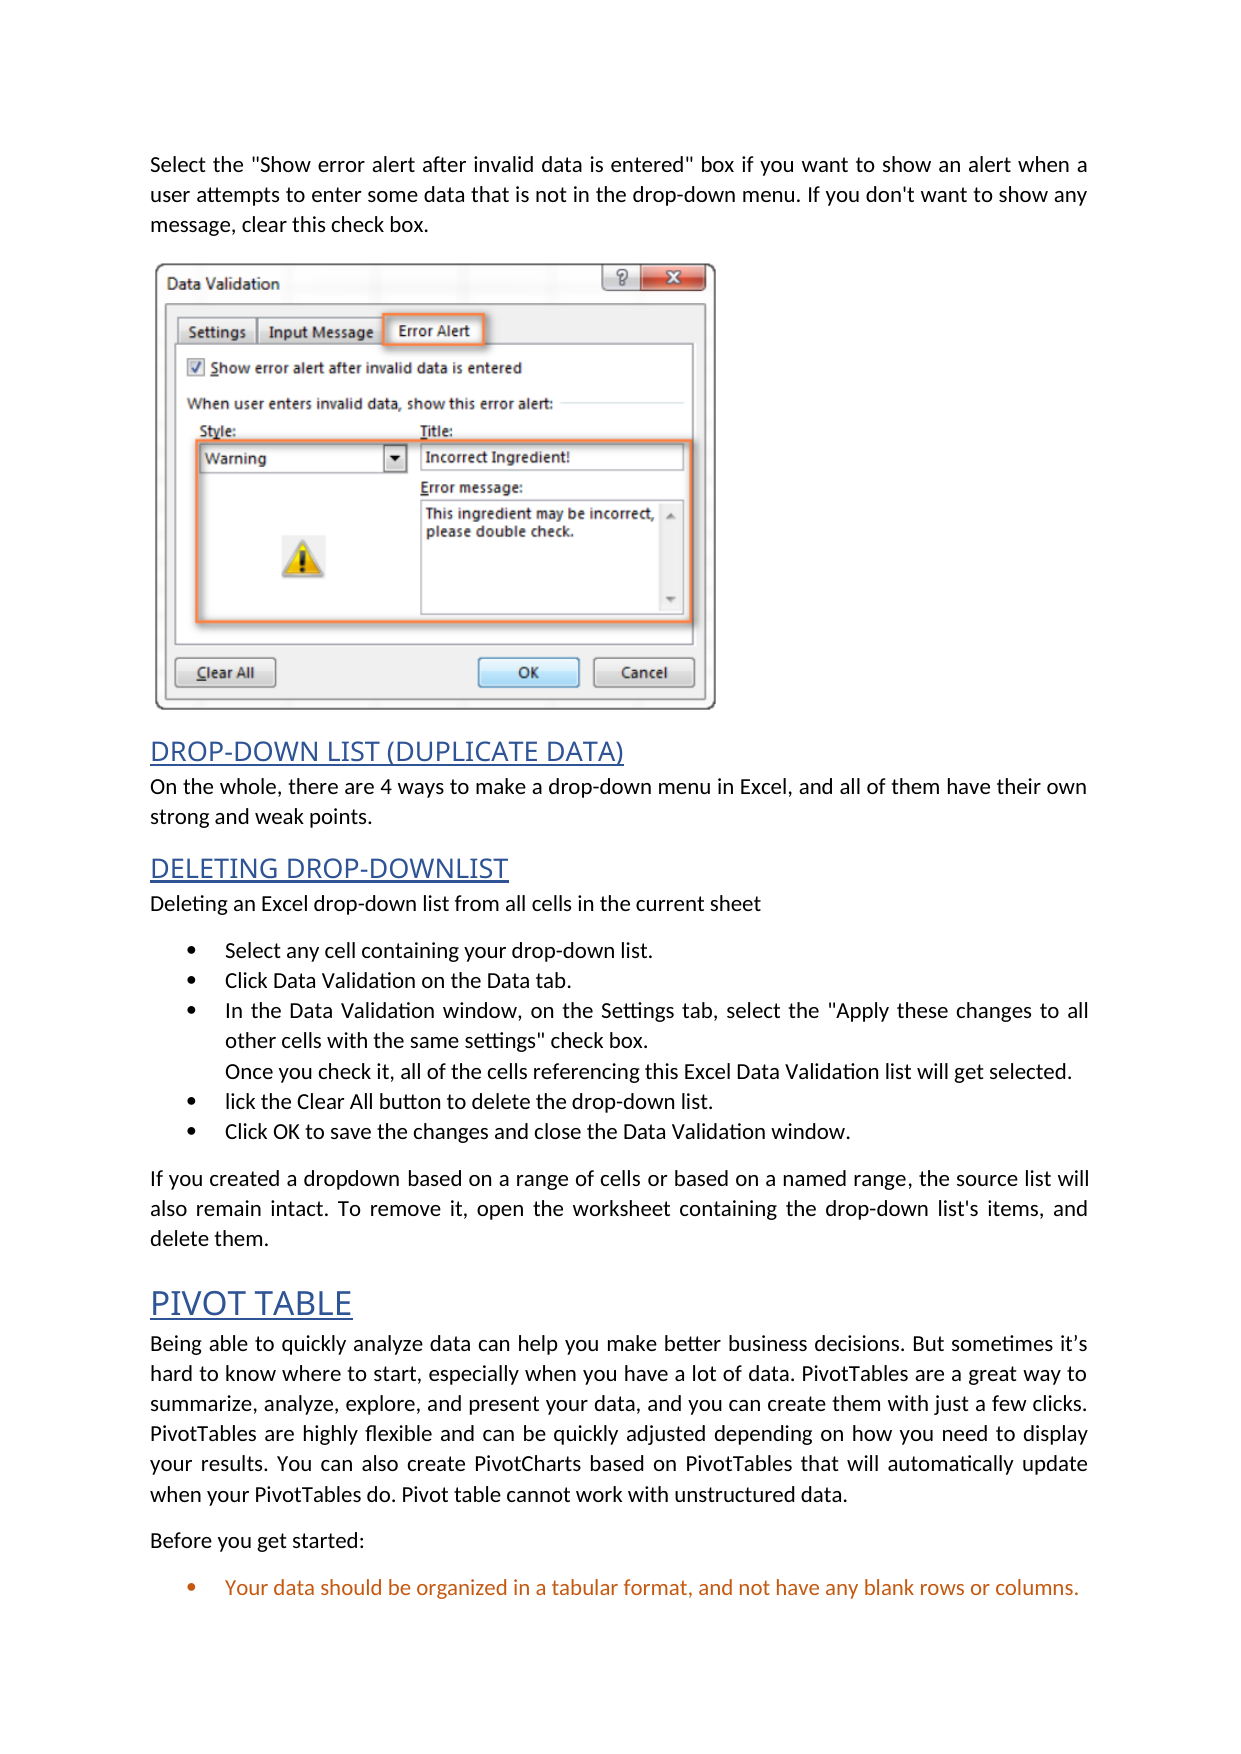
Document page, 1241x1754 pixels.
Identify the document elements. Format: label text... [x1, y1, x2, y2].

list In the Data Validation window, on the Settings tab, select the "Apply these changes to all other cells with the same settings" check box. [187, 996, 1090, 1054]
text Being able to quickly analyze data can help you make better business decisions. But sometimes it’s hard to know where to start, especially when you have a lot of data. PivotTables are a great way to summarize, analyze, explore, and present your data, and you can create them with just a few clicks. PivotTables are highly flexible and can be quickly adjusted depending on how you need to display your results. You can also create PivotCharts based on PivotTables that will automatically update when your PivotTables do. Pivot table cannot work with unstructured data. [150, 1329, 1090, 1508]
subtitle PIVOT TABLE [150, 1280, 1090, 1325]
subtitle DROP-DOWN LIST (DUPLICATE DATA) [150, 732, 1090, 769]
text Before you get started: [150, 1527, 1090, 1554]
subtitle DELETING DROP-DOWNLIST [150, 849, 1090, 886]
list Your data should be organized in a tabular format, and not have any blank rows or columns. [187, 1573, 1090, 1601]
list lick the Clear All button to delete the drop-down list. [187, 1087, 1090, 1115]
picture [150, 257, 720, 714]
list Click OK to save the changes and close the Data Validation window. [187, 1117, 1090, 1145]
text Select the "Show error alert after invalid data is entered" box if you want to show an alert when a user attempts to enter some data that is not in the drop-down menu. If you don't want to show any message, clear this check box. [150, 150, 1090, 238]
list Select any cell containing your drop-down list. [187, 936, 1090, 964]
list Once you check it, all of the cells referencing this Excel Data Validation list will get selected. [225, 1057, 1090, 1085]
text On the whole, there are 4 ways to make a drop-down menu in Excel, and all of them have their own strong and weak points. [150, 772, 1090, 830]
list Click Data Validation on the Data tab. [187, 966, 1090, 994]
text Deleting an Excel drop-down list from all cells in the current sheet [150, 889, 1090, 917]
text If you created a dropdown based on a range of cells or based on a named range, the source list will also remain intact. To remove it, open the worksheet containing the drop-down list's items, and delete them. [150, 1164, 1090, 1252]
